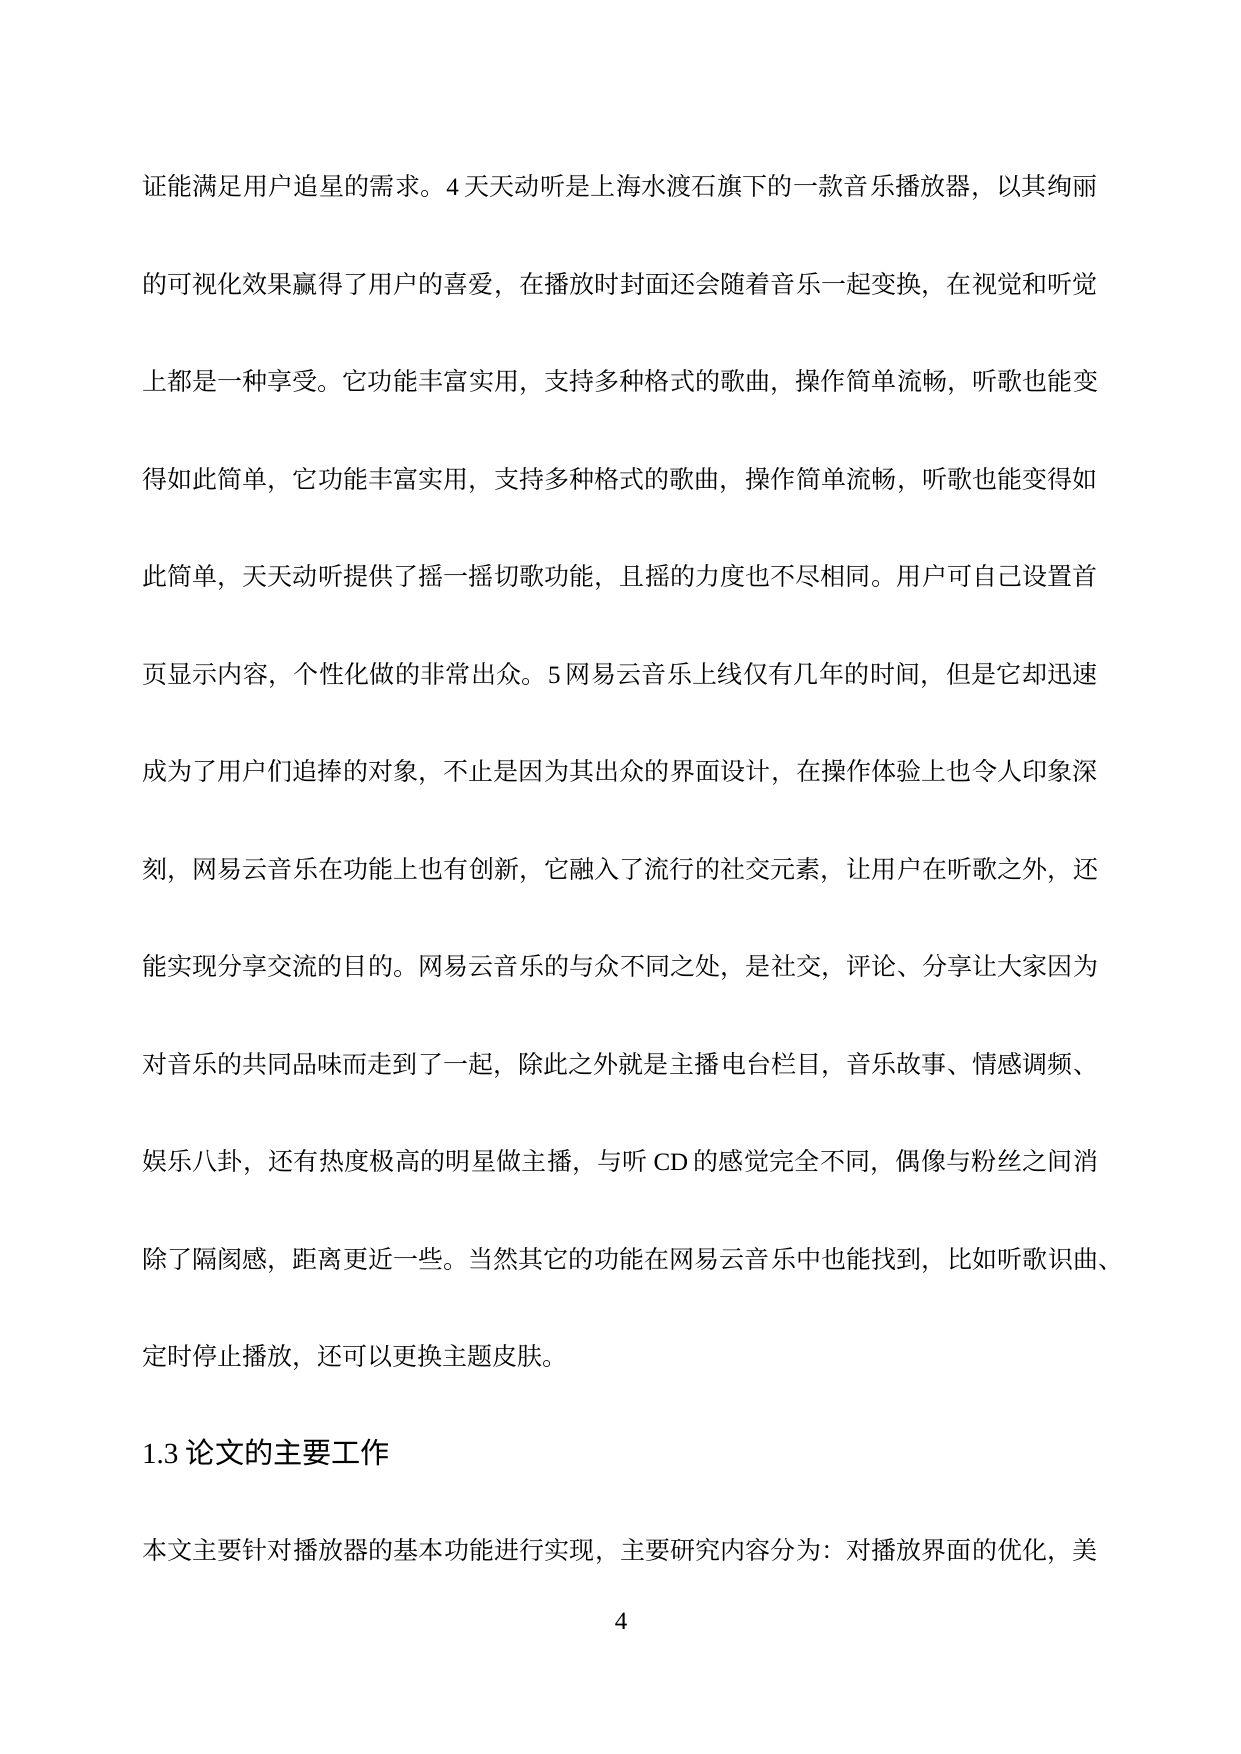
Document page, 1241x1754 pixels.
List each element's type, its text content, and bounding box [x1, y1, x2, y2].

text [142, 152, 1098, 1387]
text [142, 1517, 1098, 1582]
title 1.3 论文的主要工作 [142, 1418, 1098, 1483]
